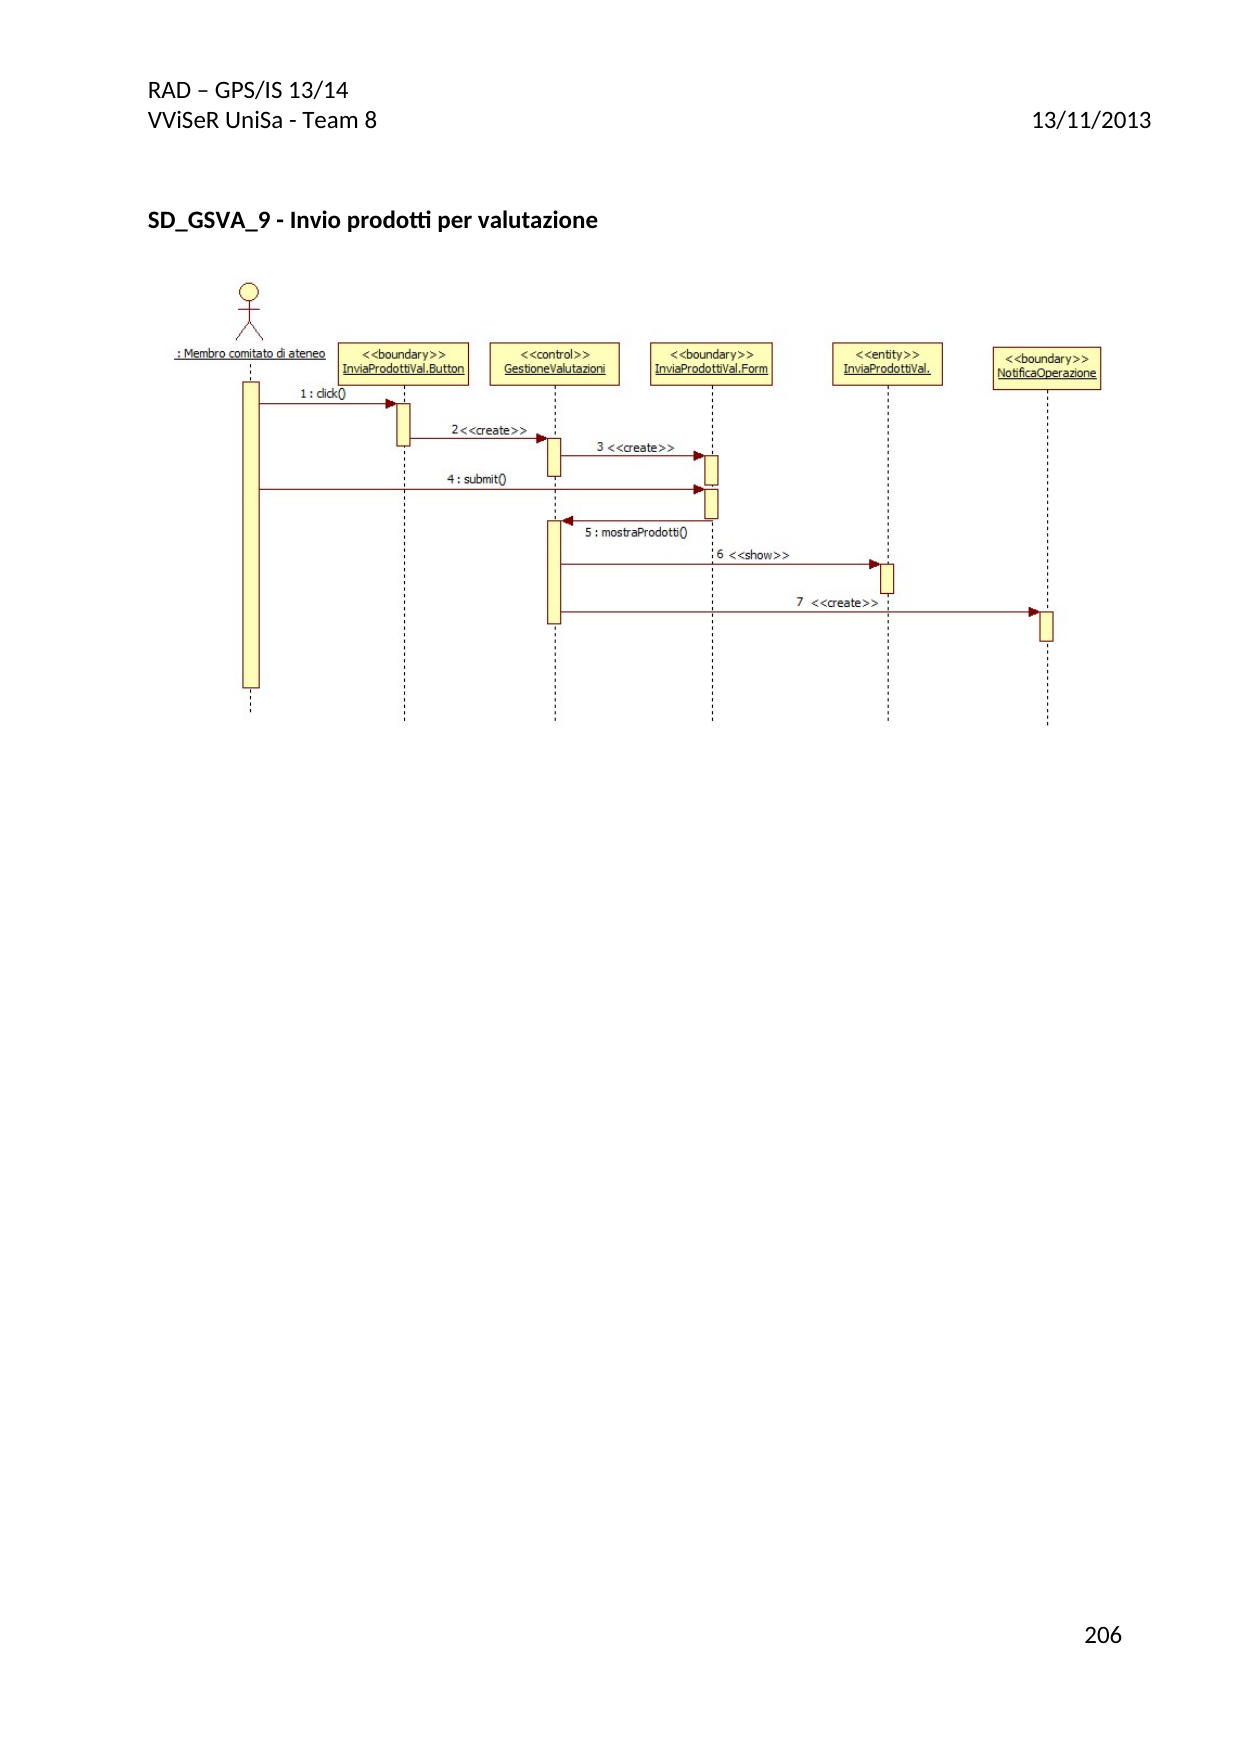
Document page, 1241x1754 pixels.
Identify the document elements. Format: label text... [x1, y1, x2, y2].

text SD_GSVA_9 - Invio prodotti per valutazione [148, 204, 1122, 234]
picture [147, 260, 1123, 747]
